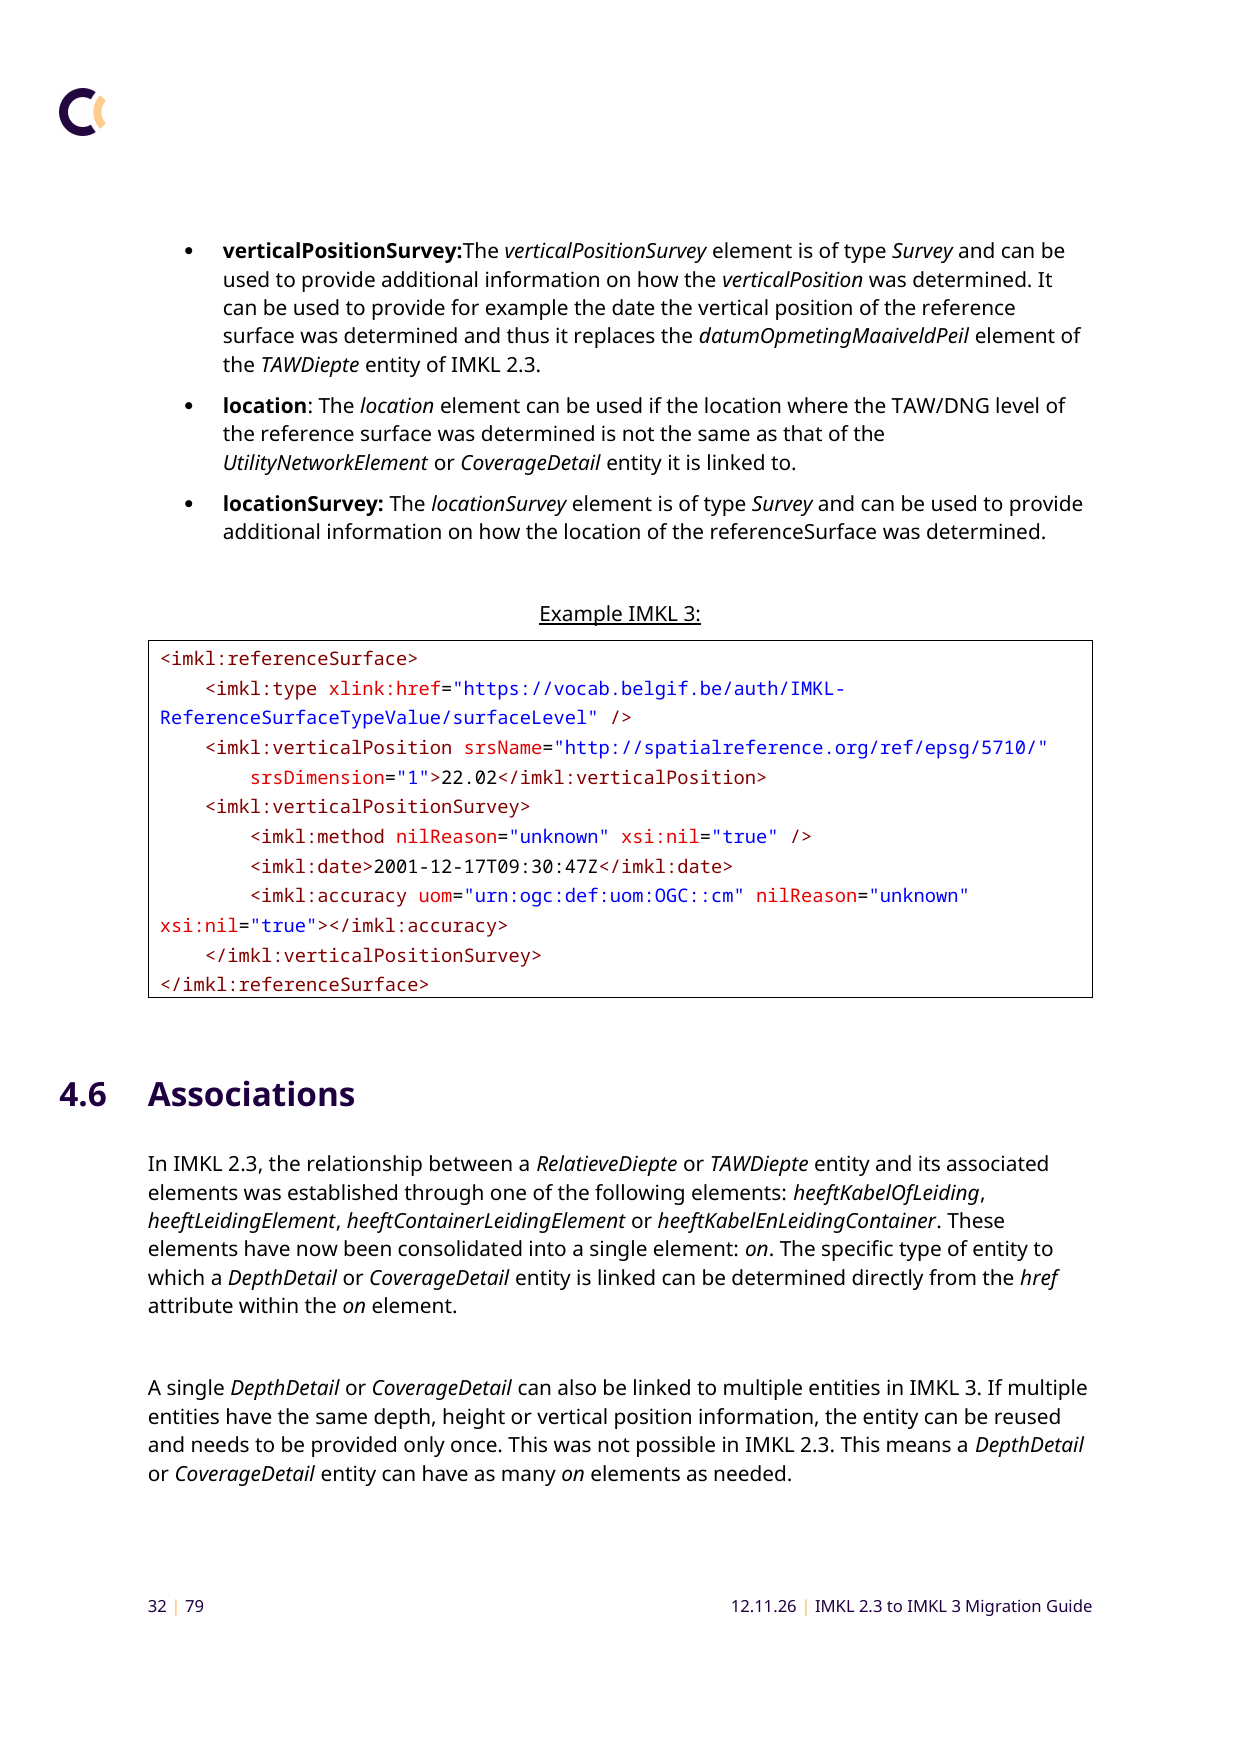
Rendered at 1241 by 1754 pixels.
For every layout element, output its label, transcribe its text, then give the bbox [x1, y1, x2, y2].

text In IMKL 2.3, the relationship between a RelatieveDiepte or TAWDiepte entity and its associated elements was established through one of the following elements: heeftKabelOfLeiding, heeftLeidingElement, heeftContainerLeidingElement or heeftKabelEnLeidingContainer. These elements have now been consolidated into a single element: on. The specific type of entity to which a DepthDetail or CoverageDetail entity is linked can be determined directly from the href attribute within the on element. [148, 1149, 1092, 1320]
text Example IMKL 3: [148, 599, 1092, 627]
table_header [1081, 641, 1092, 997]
text A single DepthDetail or CoverageDetail can also be linked to multiple entities in IMKL 3. If multiple entities have the same depth, height or vertical position information, the entity can be reused and needs to be provided only once. This was not possible in IMKL 2.3. This means a DepthDetail or CoverageDetail entity can have as many on elements as needed. [148, 1373, 1092, 1487]
subtitle Associations [59, 1071, 1092, 1116]
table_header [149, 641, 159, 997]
picture [59, 88, 106, 136]
list locationSurvey: The locationSurvey element is of type Survey and can be used to provide additional information on how the location of the referenceSurface was determined. [185, 489, 1092, 546]
list verticalPositionSurvey:The verticalPositionSurvey element is of type Survey and can be used to provide additional information on how the verticalPosition was determined. It can be used to provide for example the date the vertical position of the reference surface was determined and thus it replaces the datumOpmetingMaaiveldPeil element of the TAWDiepte entity of IMKL 2.3. [185, 236, 1092, 378]
list location: The location element can be used if the location where the TAW/DNG level of the reference surface was determined is not the same as that of the UtilityNetworkElement or CoverageDetail entity it is linked to. [185, 391, 1092, 476]
